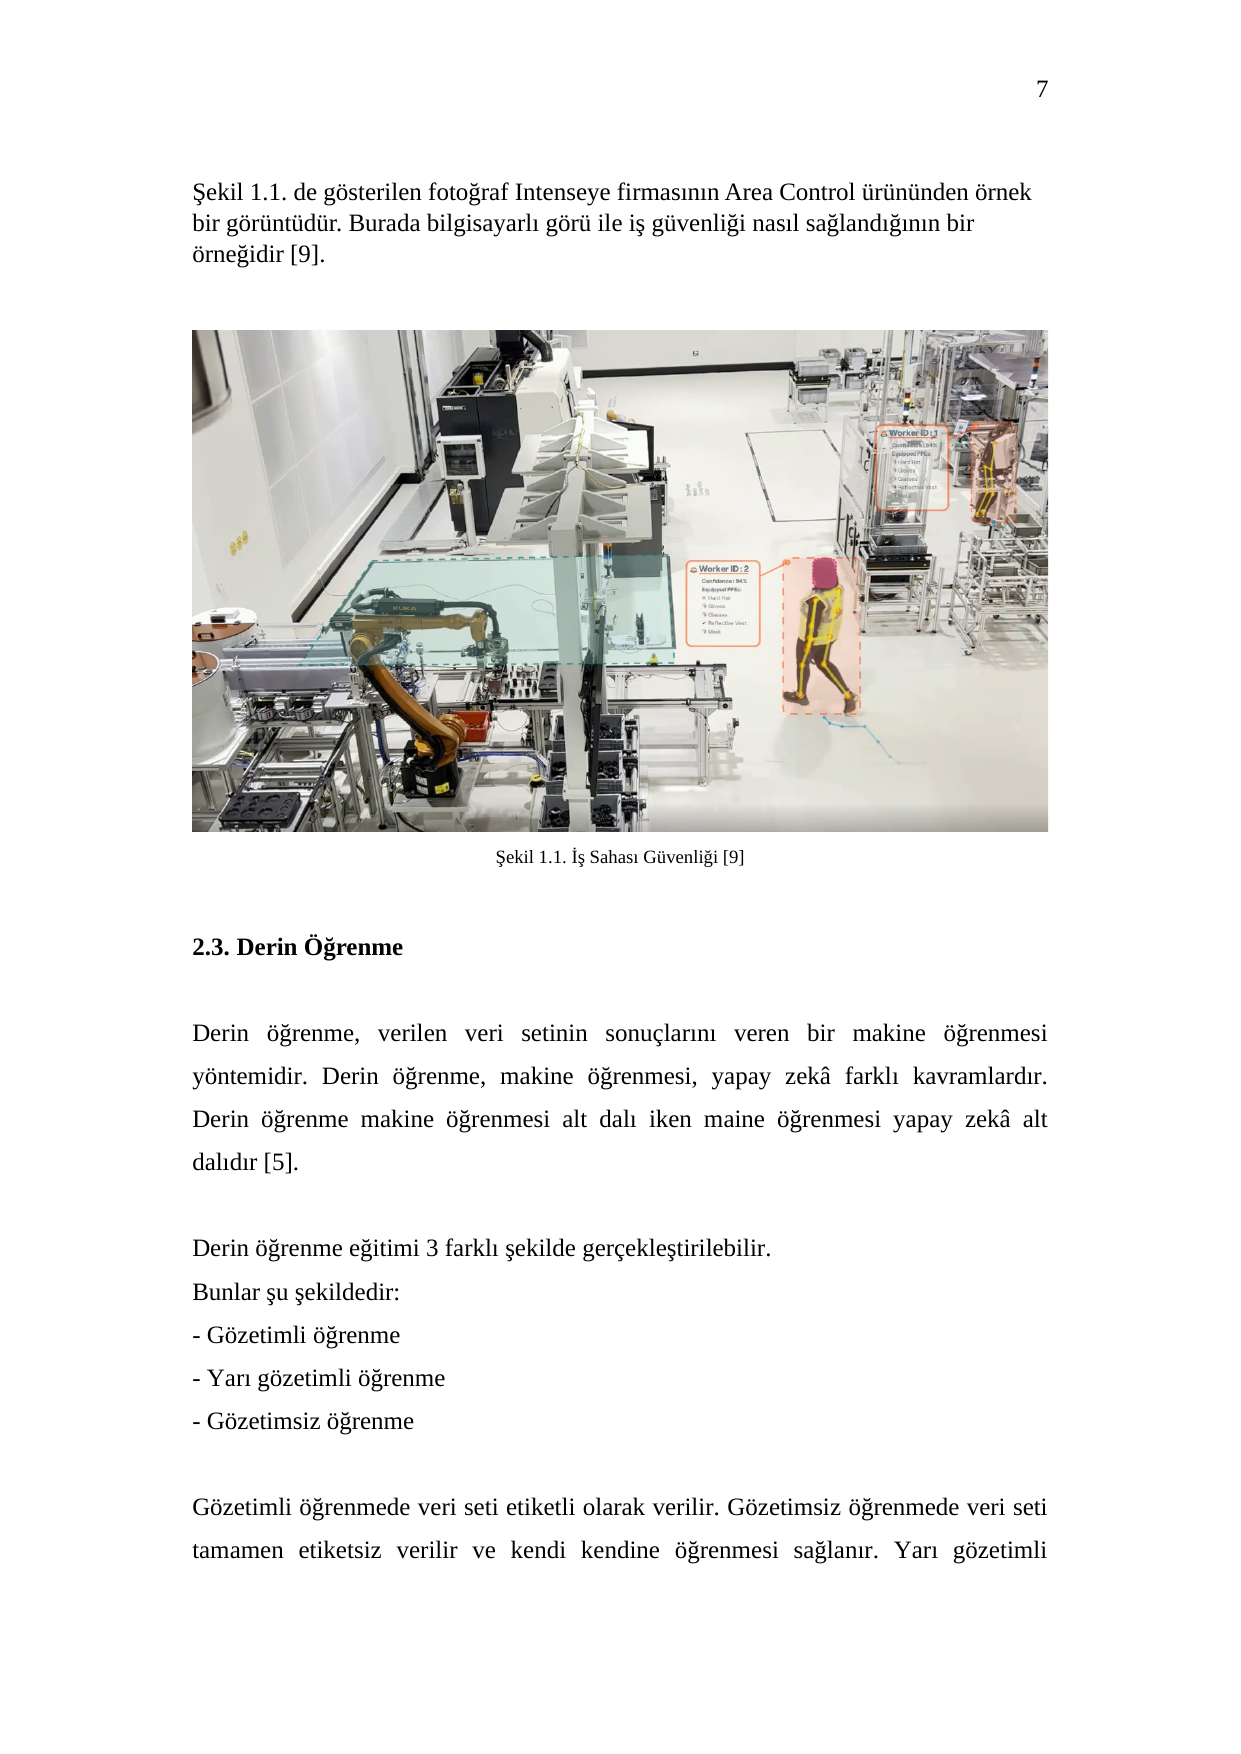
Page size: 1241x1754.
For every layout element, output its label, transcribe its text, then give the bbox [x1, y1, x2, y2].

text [192, 1492, 1048, 1564]
text Şekil 1.1. İş Sahası Güvenliği [9] [192, 846, 1048, 868]
text Derin öğrenme eğitimi 3 farklı şekilde gerçekleştirilebilir. [192, 1233, 1048, 1262]
text Şekil 1.1. de gösterilen fotoğraf Intenseye firmasının Area Control ürününden örnek bir görüntüdür. Burada bilgisayarlı görü ile iş güvenliği nasıl sağlandığının bir örneğidir [9]. [192, 177, 1048, 268]
text Derin öğrenme, verilen veri setinin sonuçlarını veren bir makine öğrenmesi yöntemidir. Derin öğrenme, makine öğrenmesi, yapay zekâ farklı kavramlardır. Derin öğrenme makine öğrenmesi alt dalı iken maine öğrenmesi yapay zekâ alt dalıdır [5]. [192, 1018, 1048, 1176]
text - Yarı gözetimli öğrenme [192, 1363, 1048, 1392]
picture [192, 330, 1049, 832]
text - Gözetimli öğrenme [192, 1320, 1048, 1348]
text Bunlar şu şekildedir: [192, 1277, 1048, 1305]
text Derin Öğrenme [192, 932, 1048, 960]
text - Gözetimsiz öğrenme [192, 1406, 1048, 1435]
